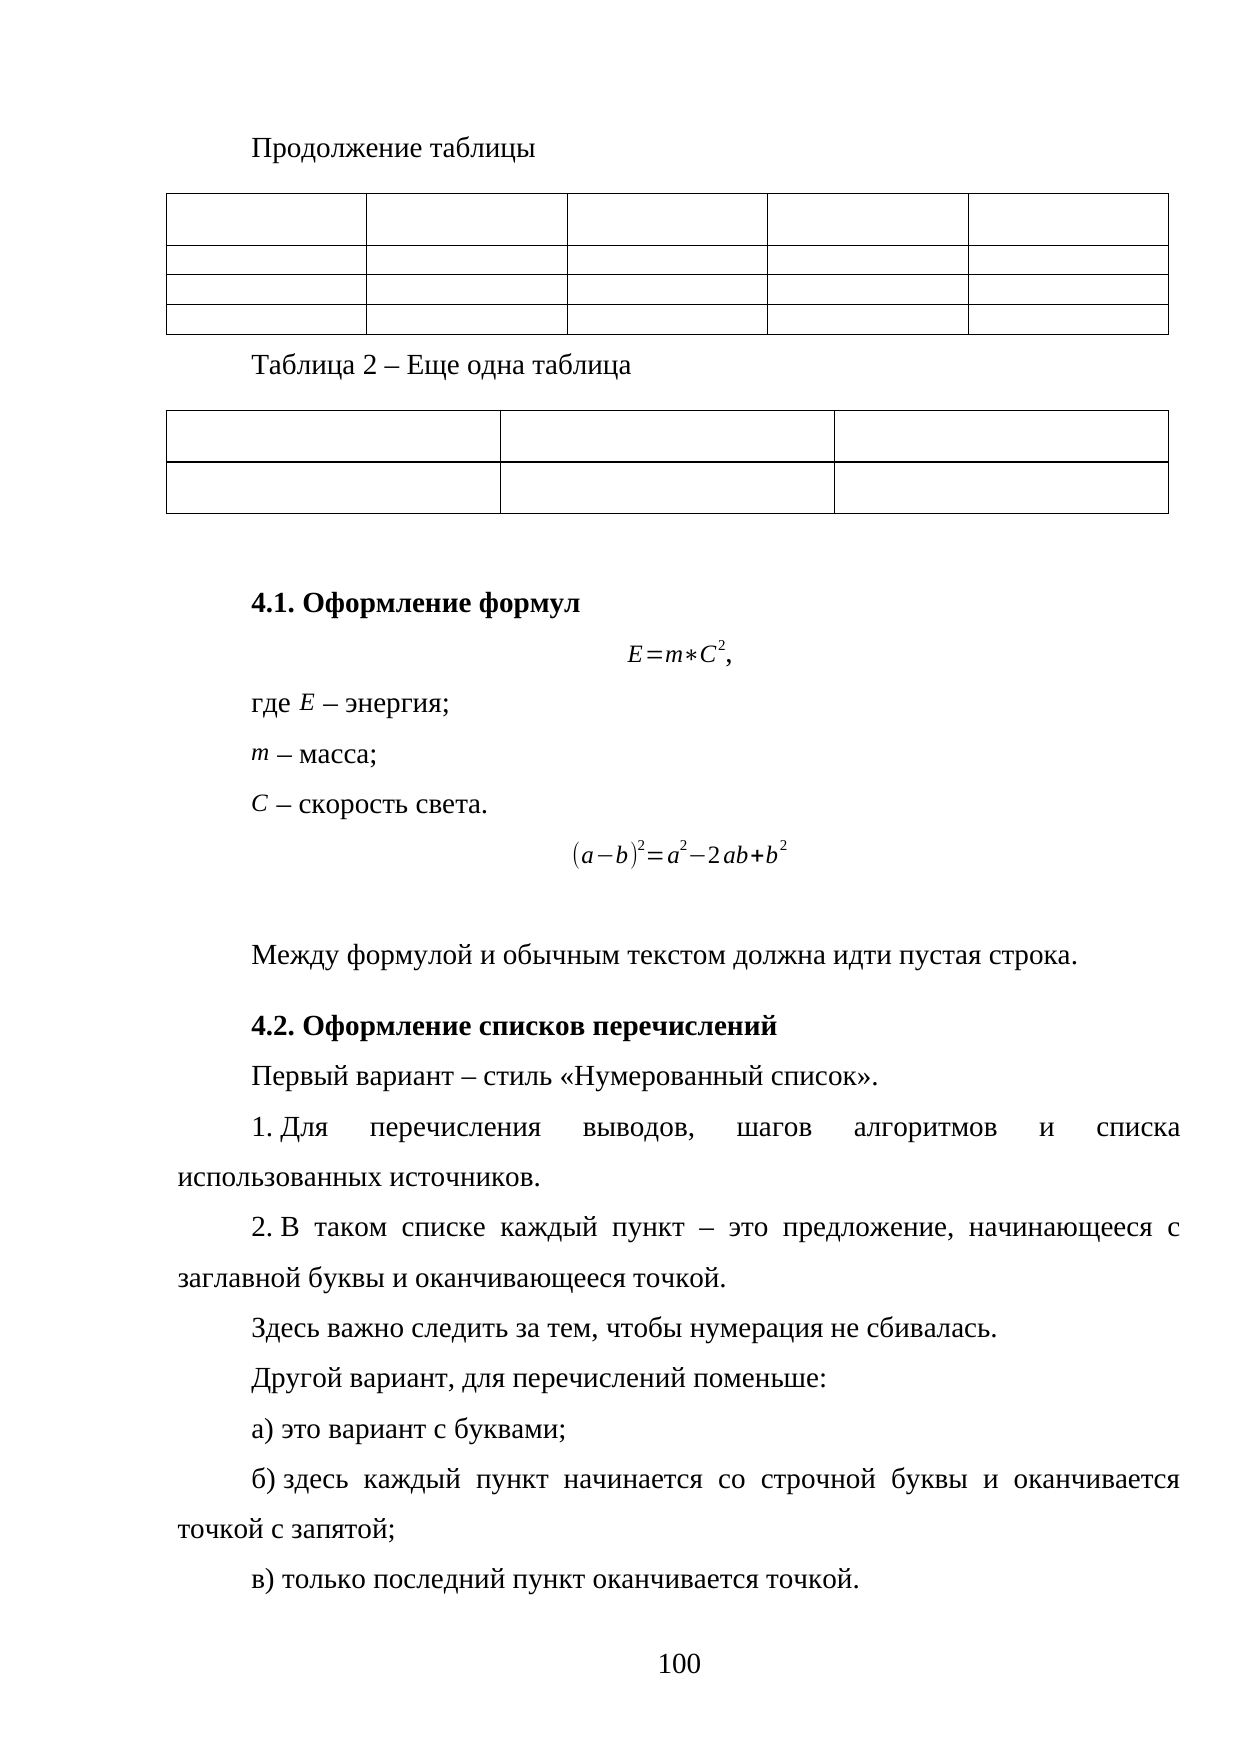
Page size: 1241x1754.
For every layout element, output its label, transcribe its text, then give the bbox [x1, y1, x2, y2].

table_cell [969, 305, 1168, 334]
list Для перечисления выводов, шагов алгоритмов и списка использованных источников. [177, 1109, 1181, 1193]
text Между формулой и обычным текстом должна идти пустая строка. [177, 937, 1181, 971]
table_cell [768, 275, 968, 304]
table_cell [367, 275, 567, 304]
list Первый вариант – стиль «Нумерованный список». [251, 1058, 1181, 1092]
table_cell [768, 246, 968, 274]
table_cell [969, 275, 1168, 304]
table_cell [835, 463, 1168, 513]
table_cell [969, 246, 1168, 274]
text , [177, 635, 1181, 669]
list только последний пункт оканчивается точкой. [177, 1562, 1181, 1595]
table_header [167, 194, 366, 244]
table_header [167, 411, 500, 461]
subtitle Оформление списков перечислений [177, 1008, 1181, 1042]
table_cell [167, 305, 366, 334]
table_header [367, 194, 567, 244]
list Здесь важно следить за тем, чтобы нумерация не сбивалась. [251, 1310, 1181, 1344]
table_cell [167, 275, 366, 304]
text – масса; [177, 736, 1181, 769]
table_cell [768, 305, 968, 334]
text – скорость света. [177, 786, 1181, 820]
table_cell [568, 246, 767, 274]
subtitle Оформление формул [177, 585, 1181, 618]
table_cell [367, 246, 567, 274]
table_header [835, 411, 1168, 461]
table_cell [367, 305, 567, 334]
table_header [768, 194, 968, 244]
list это вариант с буквами; [177, 1411, 1181, 1444]
table_header [969, 194, 1168, 244]
list здесь каждый пункт начинается со строчной буквы и оканчивается точкой с запятой; [177, 1461, 1181, 1545]
list В таком списке каждый пункт – это предложение, начинающееся с заглавной буквы и оканчивающееся точкой. [177, 1209, 1181, 1293]
table_cell [167, 463, 500, 513]
table_cell [501, 463, 834, 513]
text Еще одна таблица [177, 347, 1181, 381]
table_header [568, 194, 767, 244]
table_cell [167, 246, 366, 274]
table_cell [568, 305, 767, 334]
table_header [501, 411, 834, 461]
table_cell [568, 275, 767, 304]
text где – энергия; [177, 686, 1181, 719]
text Другой вариант, для перечислений поменьше: [177, 1360, 1181, 1394]
